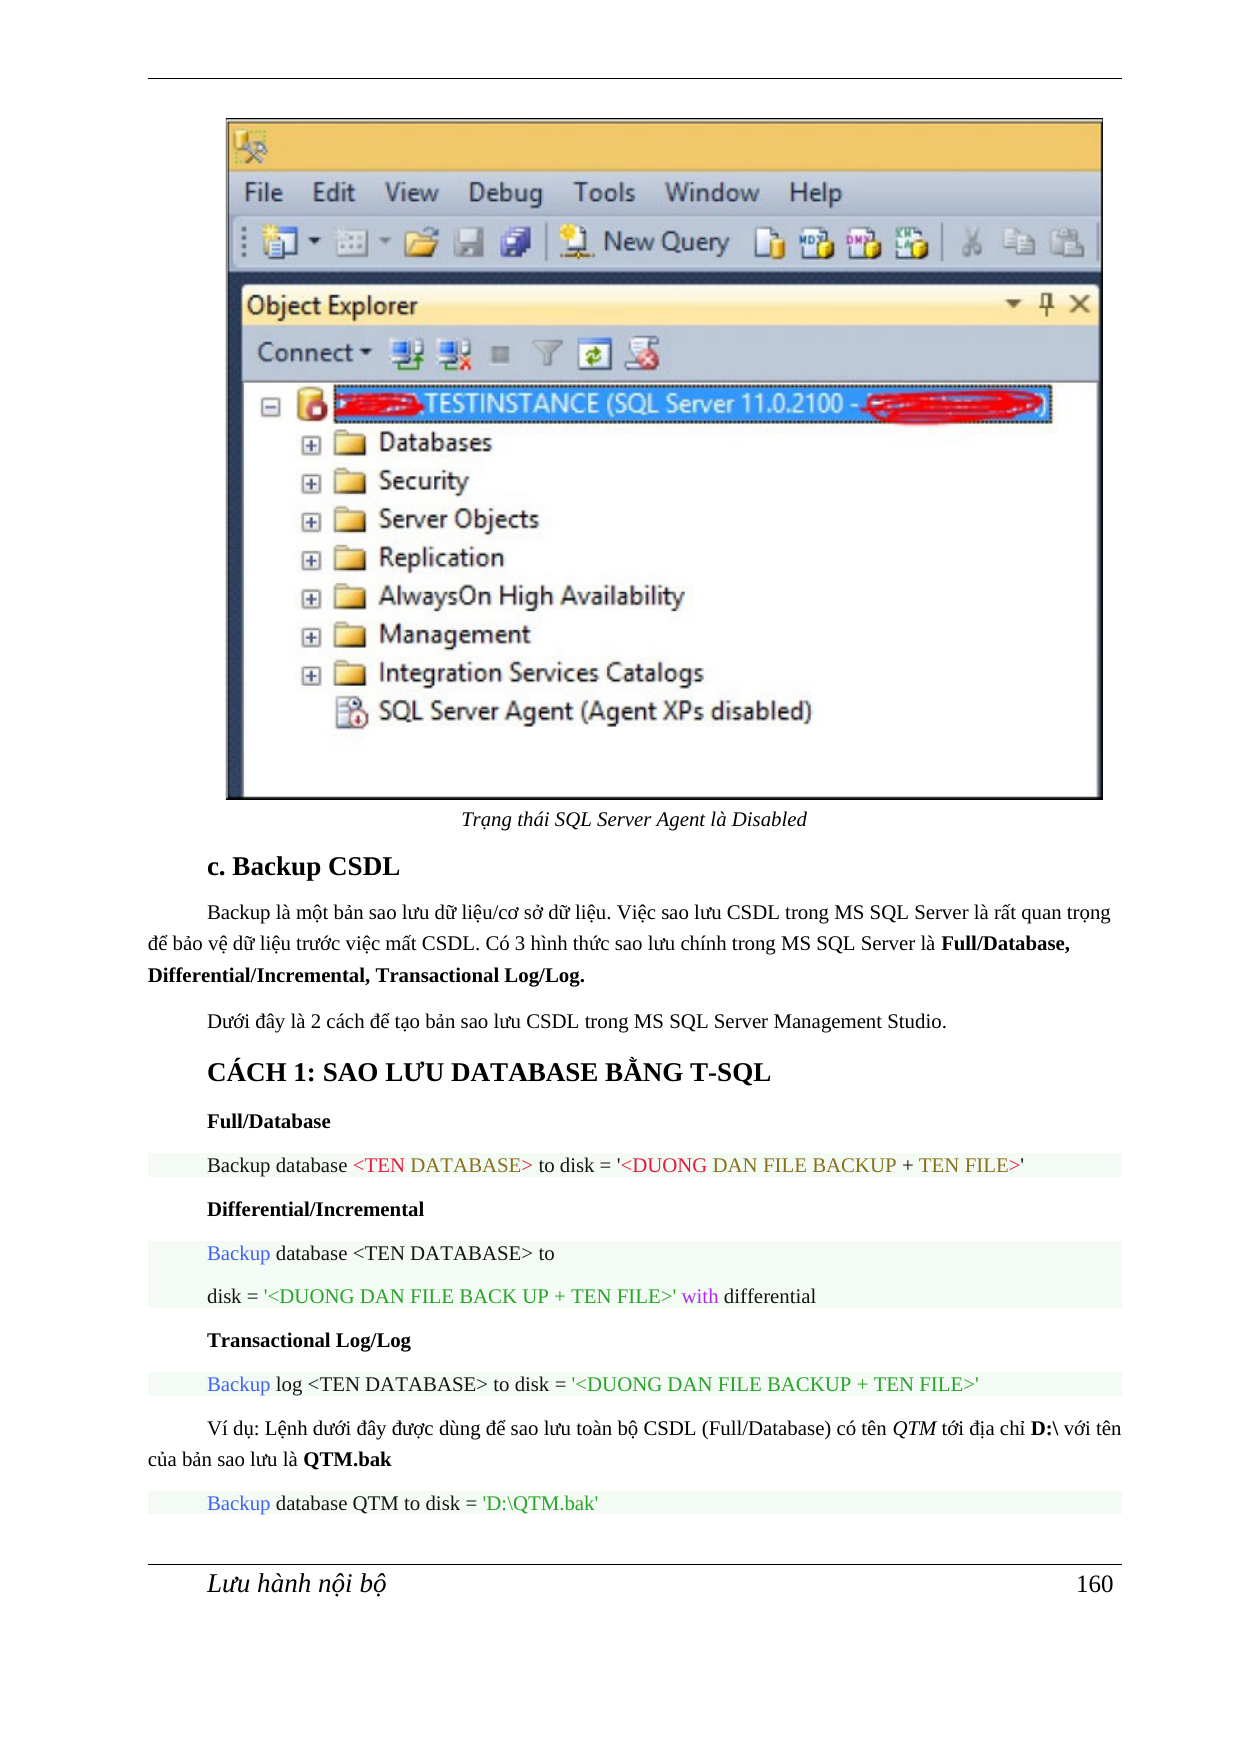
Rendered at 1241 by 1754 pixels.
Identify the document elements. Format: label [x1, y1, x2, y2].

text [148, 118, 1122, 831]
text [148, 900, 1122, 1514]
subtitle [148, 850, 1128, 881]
picture [225, 118, 1103, 800]
